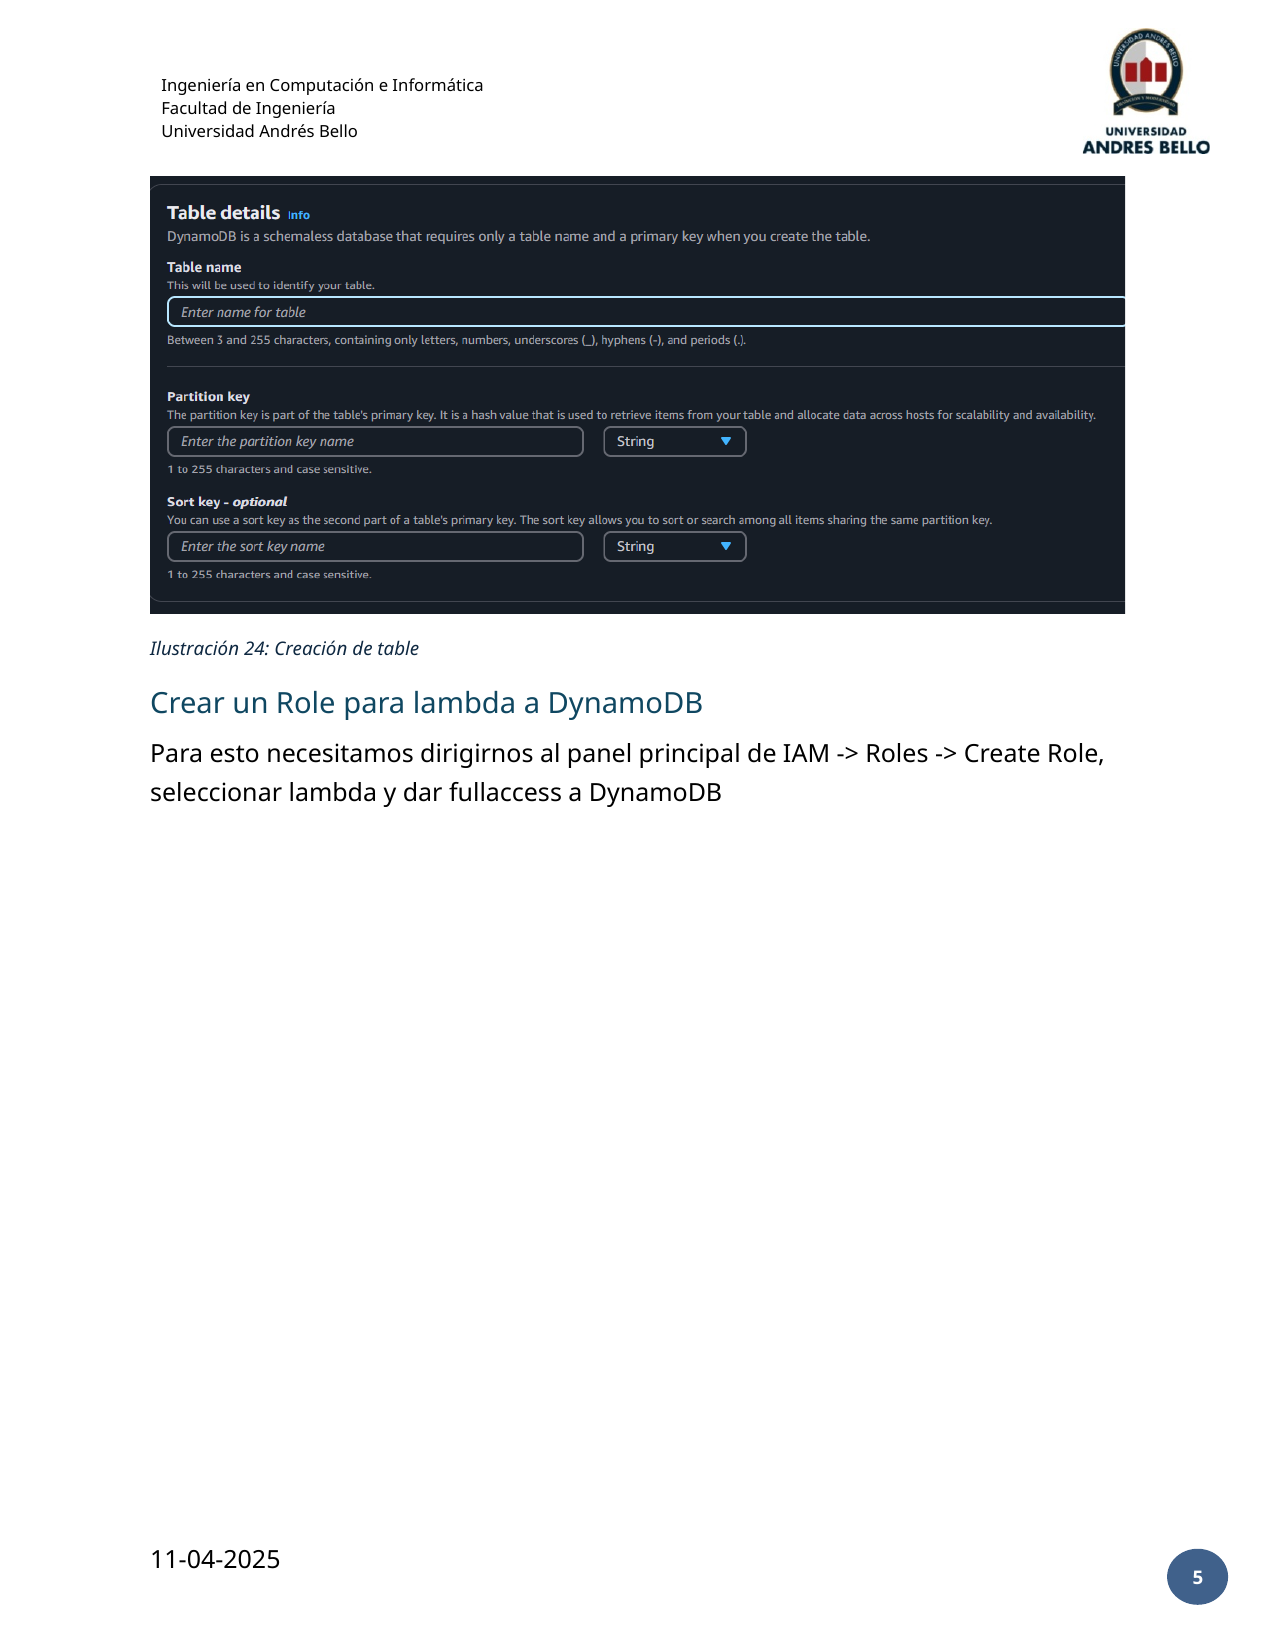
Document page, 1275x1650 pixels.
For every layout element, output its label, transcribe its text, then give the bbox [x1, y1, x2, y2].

text Para esto necesitamos dirigirnos al panel principal de IAM -> Roles -> Create Role, seleccionar lambda y dar fullaccess a DynamoDB [150, 736, 1125, 809]
picture [1082, 28, 1210, 154]
subtitle Crear un Role para lambda a DynamoDB [150, 682, 1125, 722]
picture [150, 176, 1125, 614]
